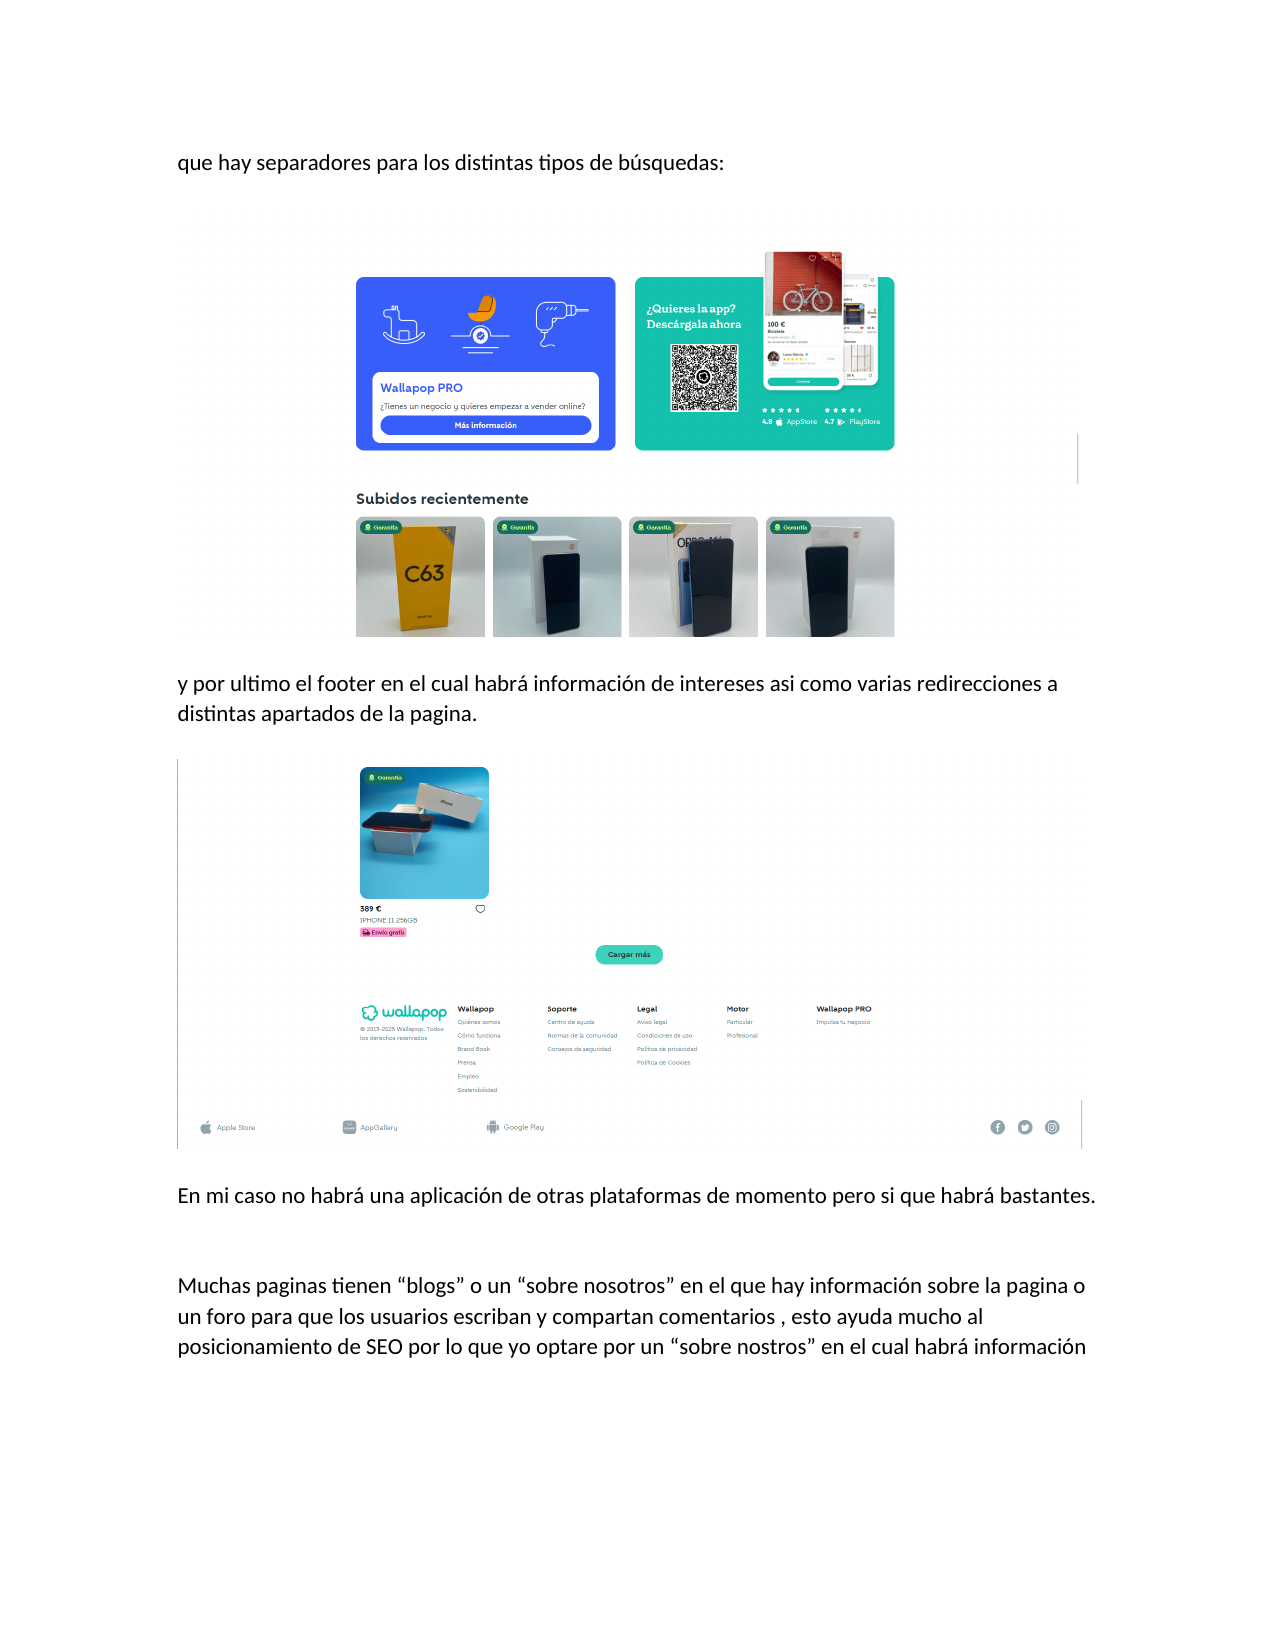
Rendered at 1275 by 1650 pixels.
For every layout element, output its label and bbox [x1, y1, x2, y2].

picture [177, 759, 1083, 1149]
picture [177, 208, 1079, 637]
text [177, 148, 1098, 1360]
